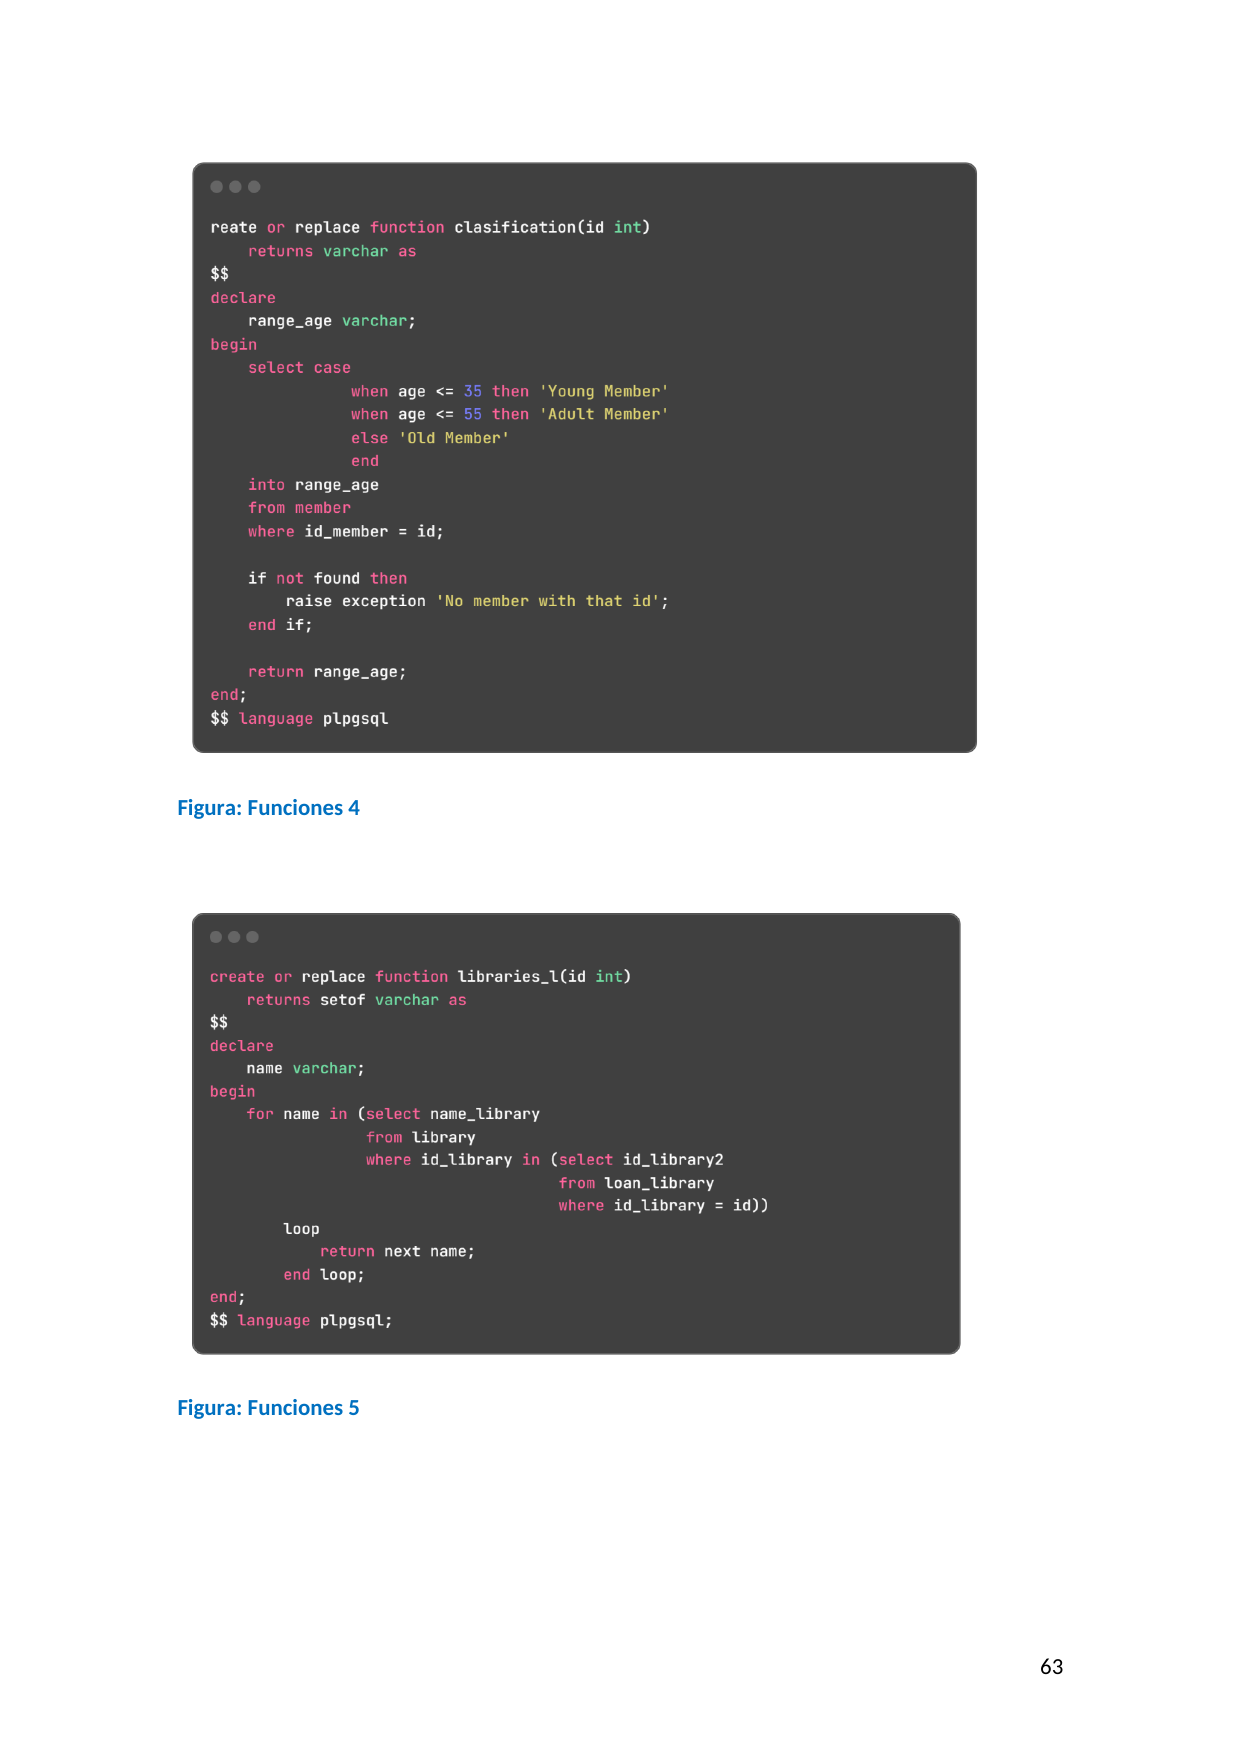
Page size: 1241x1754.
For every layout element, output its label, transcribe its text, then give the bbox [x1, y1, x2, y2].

text Figura: Funciones 5 [177, 1393, 1063, 1421]
picture [177, 147, 992, 768]
picture [177, 898, 975, 1369]
text Figura: Funciones 4 [177, 793, 1063, 821]
